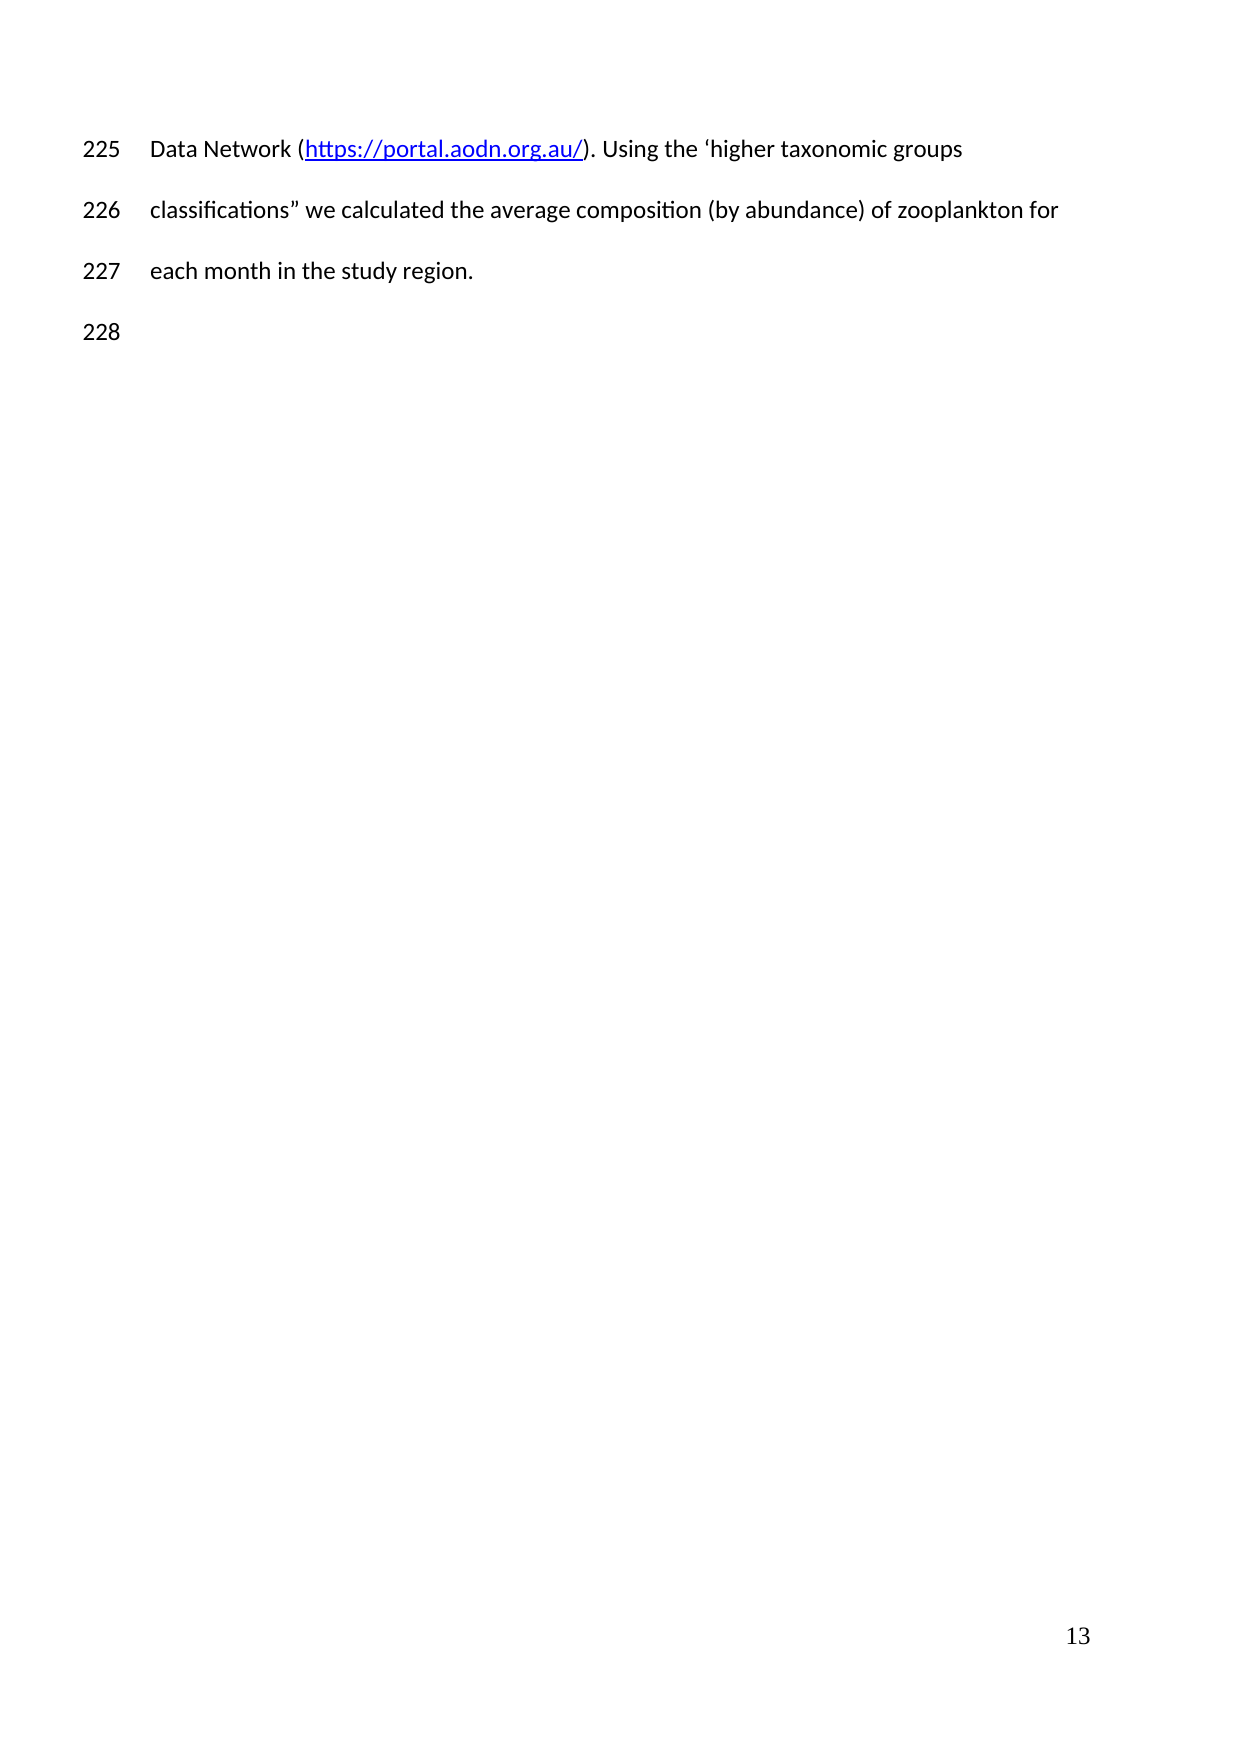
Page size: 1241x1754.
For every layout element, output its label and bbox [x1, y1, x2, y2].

text [150, 133, 1090, 286]
